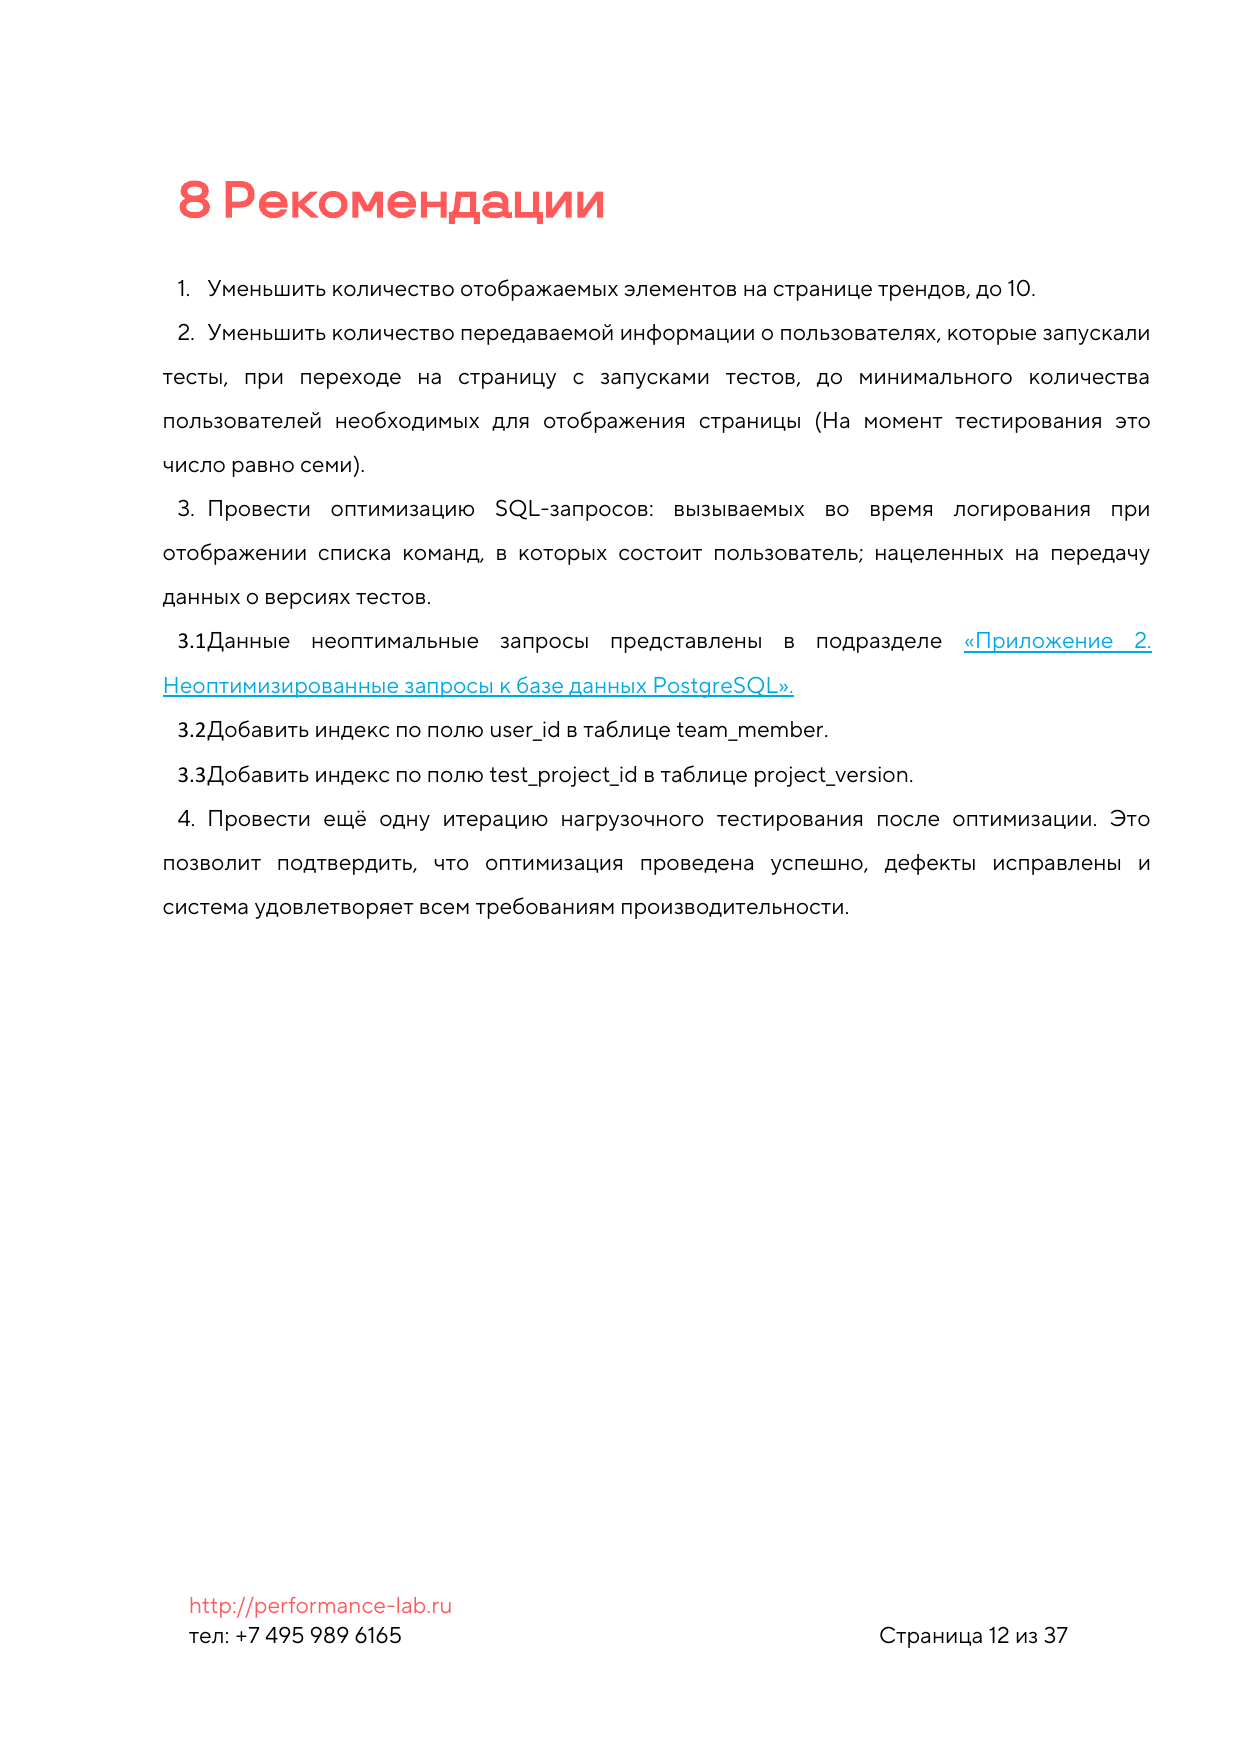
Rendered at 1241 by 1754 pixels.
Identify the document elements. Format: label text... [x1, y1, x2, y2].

subtitle Рекомендации [177, 172, 1152, 232]
list Уменьшить количество отображаемых элементов на странице трендов, до 10. [162, 274, 1152, 303]
list Добавить индекс по полю user_id в таблице team_member. [162, 715, 1152, 745]
list Провести ещё одну итерацию нагрузочного тестирования после оптимизации. Это позволит подтвердить, что оптимизация проведена успешно, дефекты исправлены и система удовлетворяет всем требованиям производительности. [162, 805, 1152, 922]
list Добавить индекс по полю test_project_id в таблице project_version. [162, 760, 1152, 790]
list Провести оптимизацию SQL-запросов: вызываемых во время логирования при отображении списка команд, в которых состоит пользователь; нацеленных на передачу данных о версиях тестов. [162, 494, 1152, 612]
list Уменьшить количество передаваемой информации о пользователях, которые запускали тесты, при переходе на страницу с запусками тестов, до минимального количества пользователей необходимых для отображения страницы (На момент тестирования это число равно семи). [162, 318, 1152, 480]
list Данные неоптимальные запросы представлены в подразделе «Приложение 2. Неоптимизированные запросы к базе данных PostgreSQL». [162, 627, 1152, 701]
